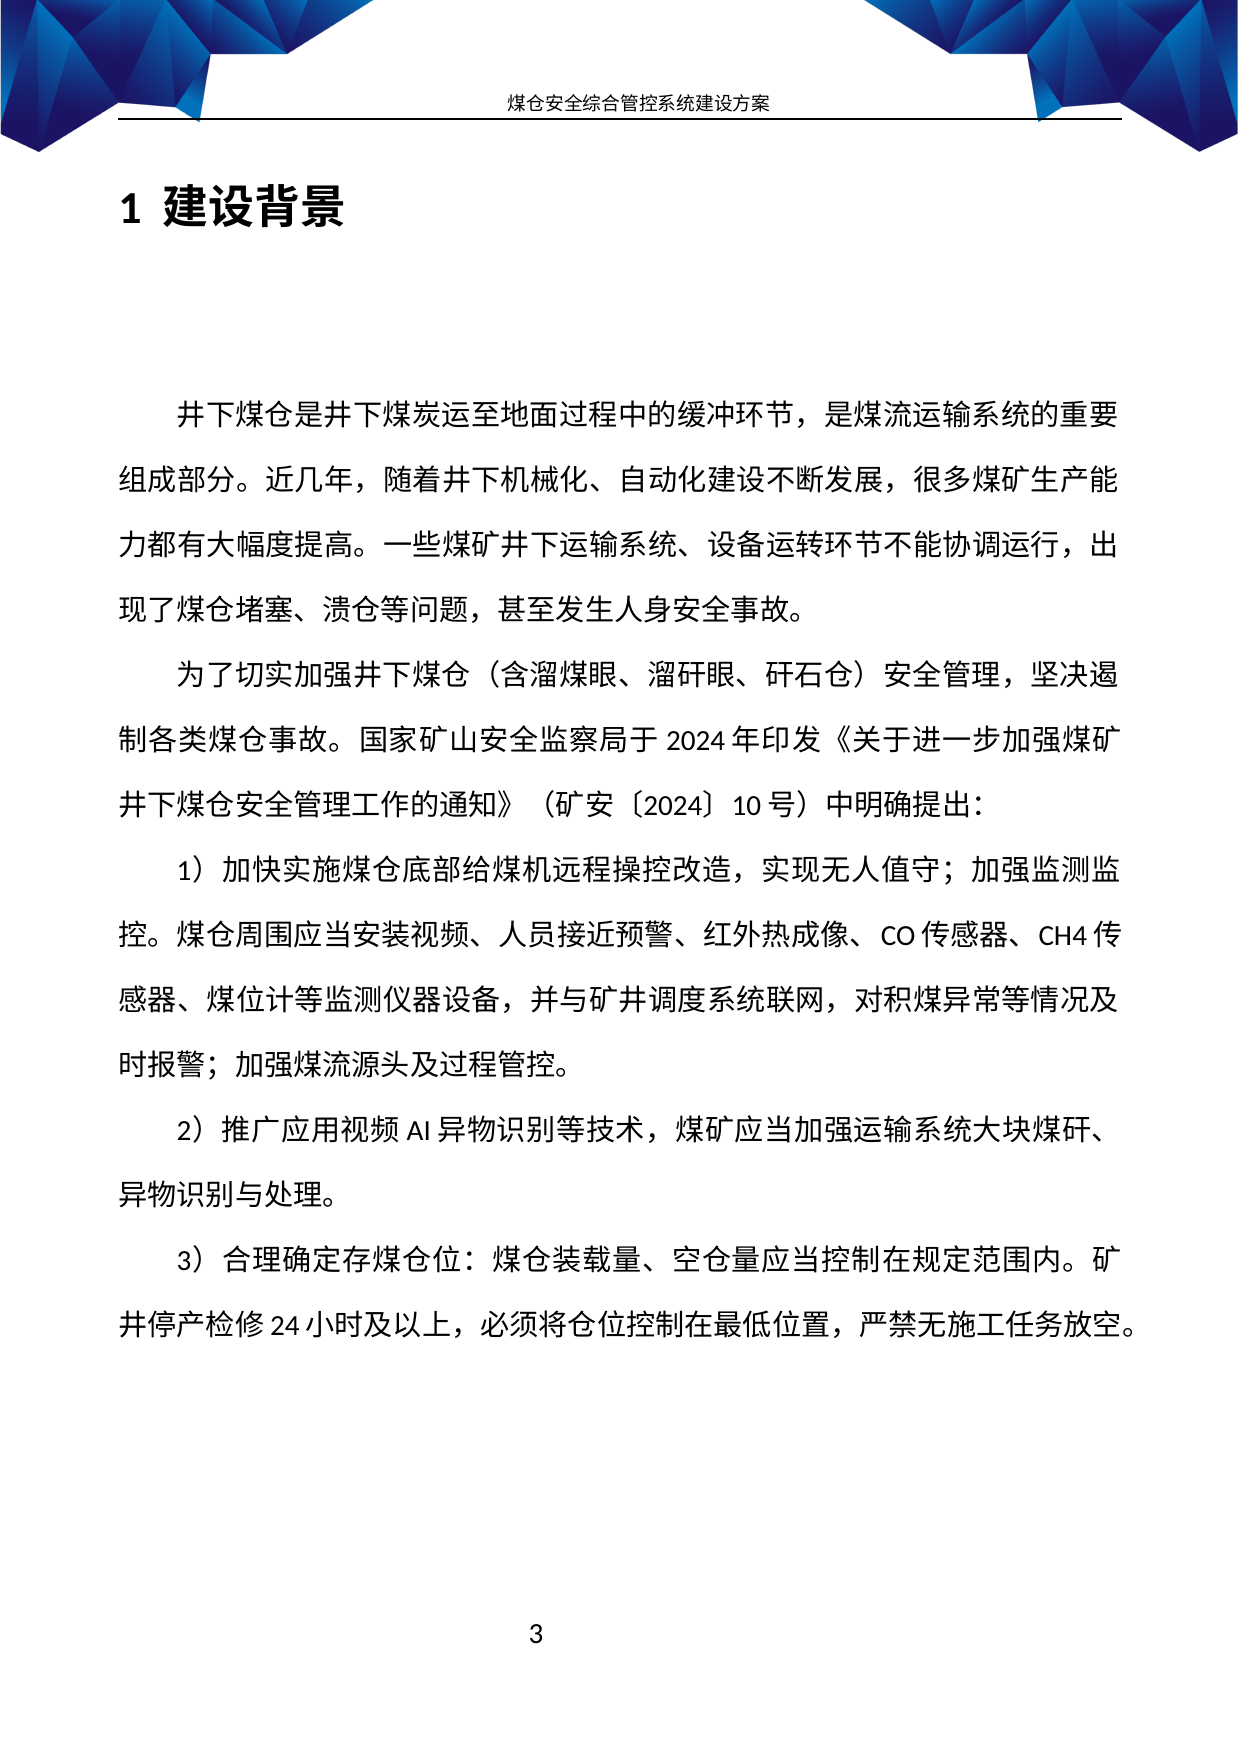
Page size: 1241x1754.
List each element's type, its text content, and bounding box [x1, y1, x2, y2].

text 2）推广应用视频AI异物识别等技术，煤矿应当加强运输系统大块煤矸、异物识别与处理。 [118, 1096, 1122, 1226]
picture [861, 0, 1238, 155]
text 井下煤仓是井下煤炭运至地面过程中的缓冲环节，是煤流运输系统的重要组成部分。近几年，随着井下机械化、自动化建设不断发展，很多煤矿生产能力都有大幅度提高。一些煤矿井下运输系统、设备运转环节不能协调运行，出现了煤仓堵塞、溃仓等问题，甚至发生人身安全事故。 [118, 381, 1122, 641]
text 为了切实加强井下煤仓（含溜煤眼、溜矸眼、矸石仓）安全管理，坚决遏制各类煤仓事故。国家矿山安全监察局于2024年印发《关于进一步加强煤矿井下煤仓安全管理工作的通知》（矿安〔2024〕10号）中明确提出： [118, 641, 1122, 836]
text 3）合理确定存煤仓位：煤仓装载量、空仓量应当控制在规定范围内。矿井停产检修24小时及以上，必须将仓位控制在最低位置，严禁无施工任务放空。 [118, 1226, 1122, 1356]
subtitle 建设背景 [118, 155, 1122, 253]
picture [1, 0, 376, 155]
text 1）加快实施煤仓底部给煤机远程操控改造，实现无人值守；加强监测监控。煤仓周围应当安装视频、人员接近预警、红外热成像、CO传感器、CH4传感器、煤位计等监测仪器设备，并与矿井调度系统联网，对积煤异常等情况及时报警；加强煤流源头及过程管控。 [118, 836, 1122, 1096]
